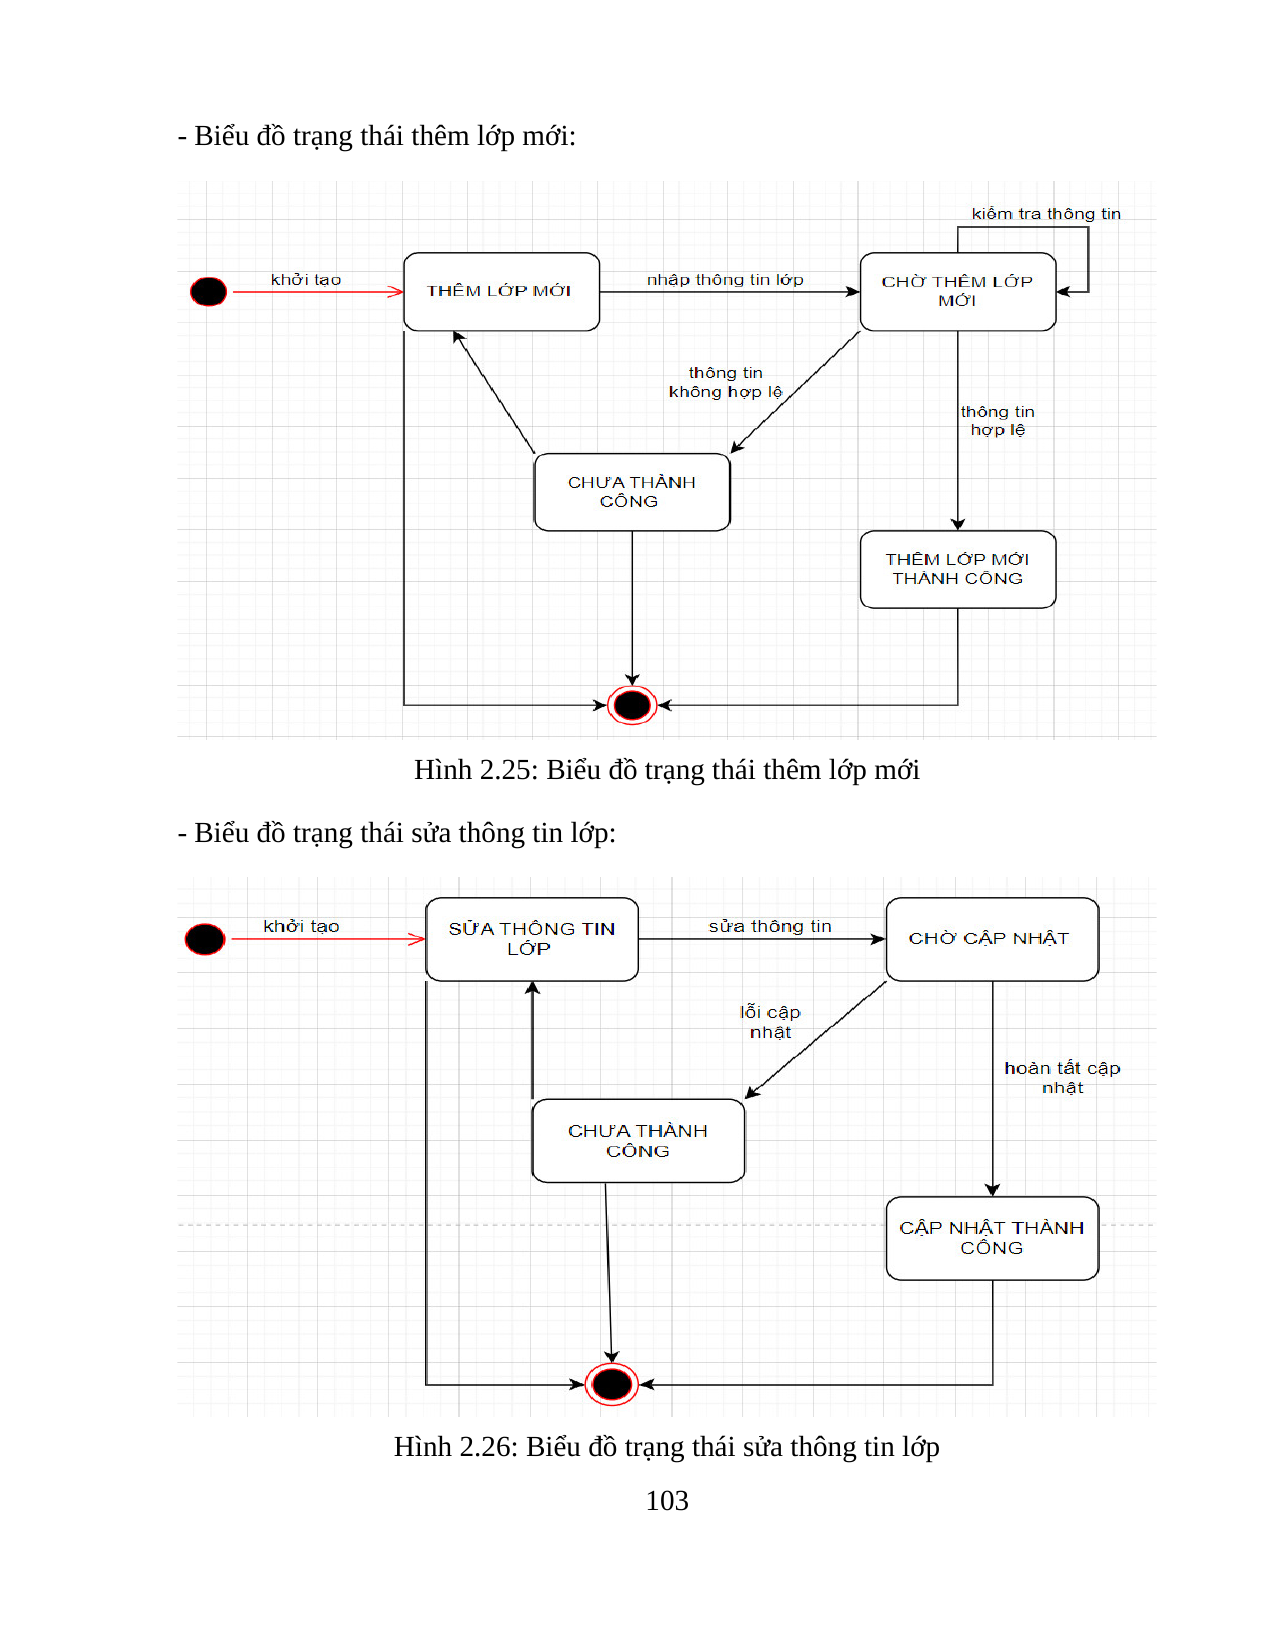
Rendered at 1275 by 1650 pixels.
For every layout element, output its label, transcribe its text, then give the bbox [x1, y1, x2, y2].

text Hình 2.25: Biểu đồ trạng thái thêm lớp mới [177, 752, 1157, 786]
text - Biểu đồ trạng thái sửa thông tin lớp: [177, 815, 1157, 848]
text Hình 2.26: Biểu đồ trạng thái sửa thông tin lớp [177, 1429, 1157, 1463]
picture [177, 181, 1157, 740]
text - Biểu đồ trạng thái thêm lớp mới: [177, 118, 1157, 152]
picture [177, 877, 1157, 1417]
